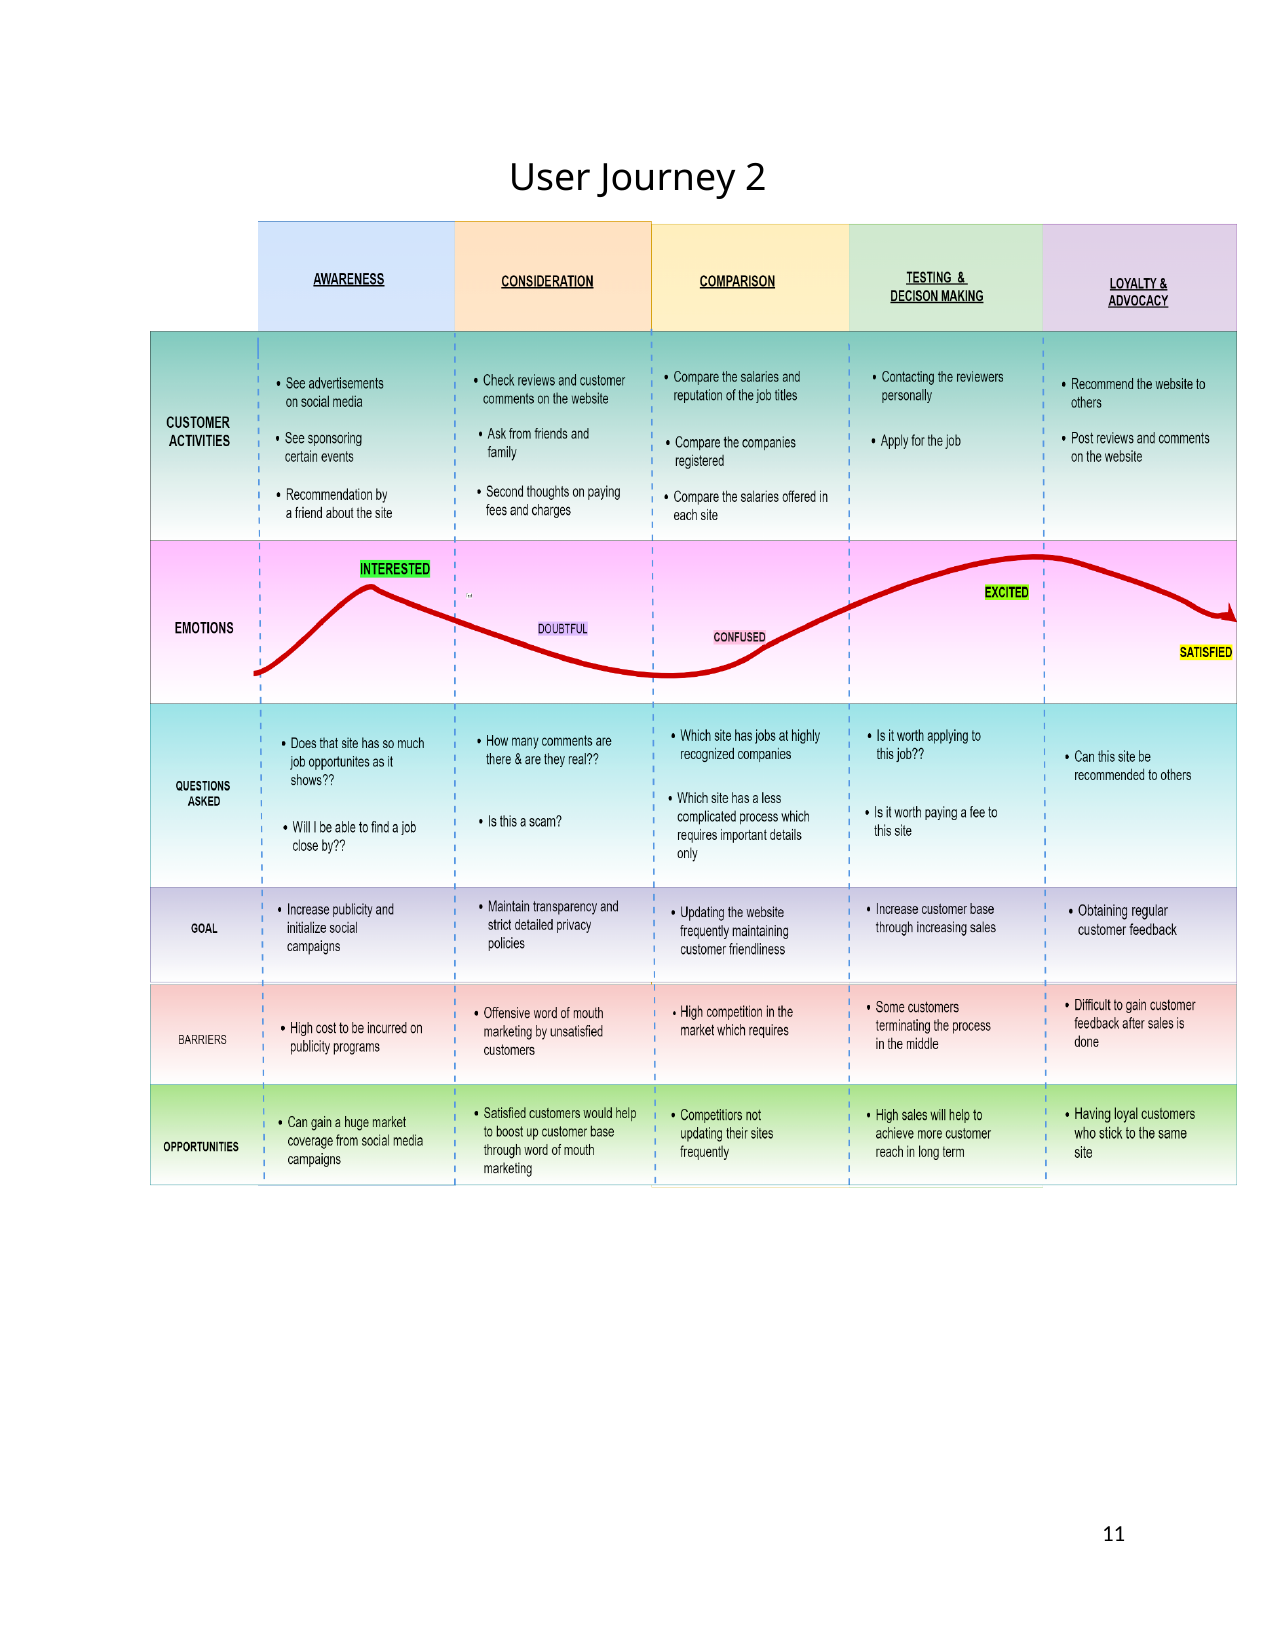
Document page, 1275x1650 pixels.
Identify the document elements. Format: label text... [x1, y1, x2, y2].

picture [150, 221, 1243, 1192]
text User Journey 2 [150, 150, 1125, 201]
